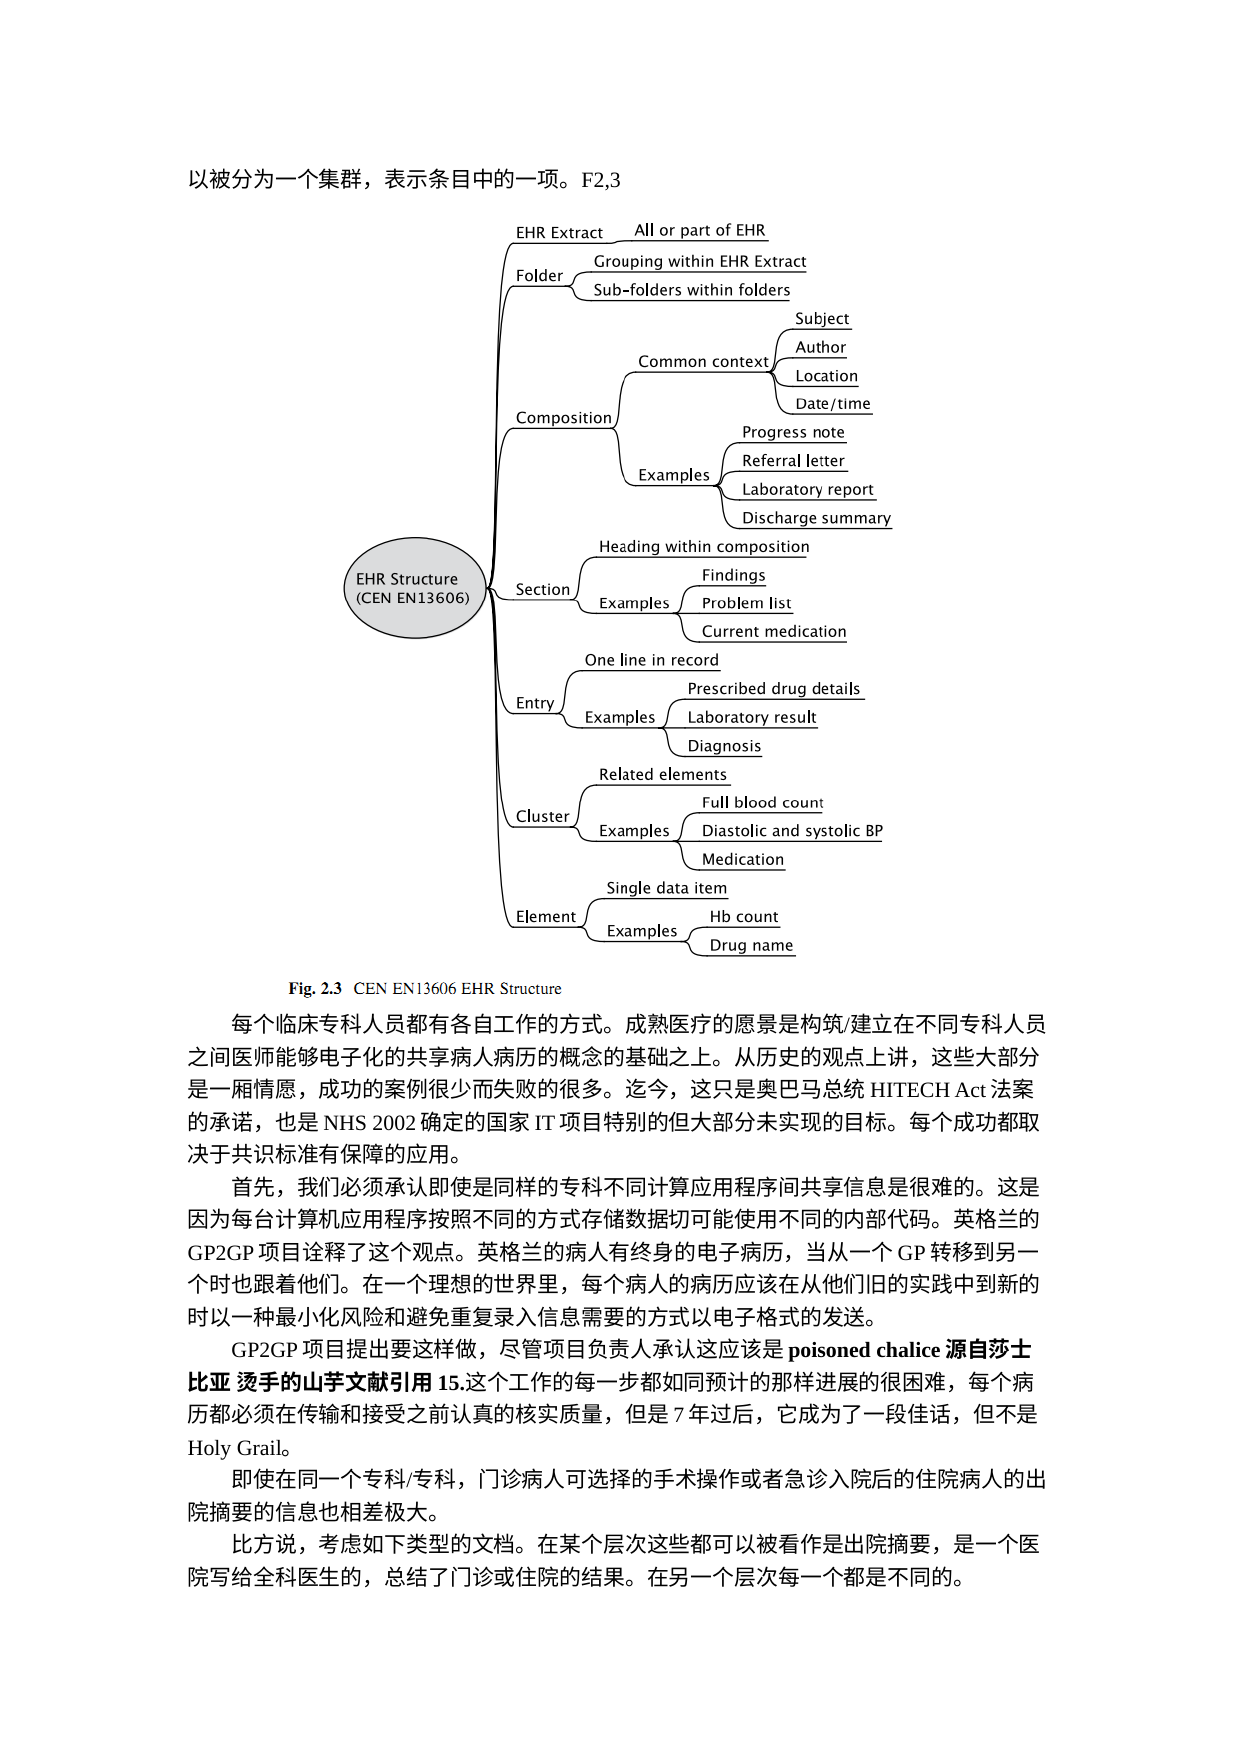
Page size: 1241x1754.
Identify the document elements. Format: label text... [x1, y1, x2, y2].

text 即使在同一个专科/专科，门诊病人可选择的手术操作或者急诊入院后的住院病人的出院摘要的信息也相差极大。 [187, 1462, 1053, 1527]
text 比方说，考虑如下类型的文档。在某个层次这些都可以被看作是出院摘要，是一个医院写给全科医生的，总结了门诊或住院的结果。在另一个层次每一个都是不同的。 [187, 1527, 1053, 1592]
text 首先，我们必须承认即使是同样的专科不同计算应用程序间共享信息是很难的。这是因为每台计算机应用程序按照不同的方式存储数据切可能使用不同的内部代码。英格兰的GP2GP项目诠释了这个观点。英格兰的病人有终身的电子病历，当从一个GP转移到另一个时也跟着他们。在一个理想的世界里，每个病人的病历应该在从他们旧的实践中到新的时以一种最小化风险和避免重复录入信息需要的方式以电子格式的发送。 [187, 1169, 1053, 1332]
picture [231, 199, 1018, 1002]
text 每个临床专科人员都有各自工作的方式。成熟医疗的愿景是构筑/建立在不同专科人员之间医师能够电子化的共享病人病历的概念的基础之上。从历史的观点上讲，这些大部分是一厢情愿，成功的案例很少而失败的很多。迄今，这只是奥巴马总统HITECH Act法案的承诺，也是NHS 2002确定的国家IT项目特别的但大部分未实现的目标。每个成功都取决于共识标准有保障的应用。 [187, 1007, 1053, 1169]
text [187, 162, 1053, 194]
text GP2GP项目提出要这样做，尽管项目负责人承认这应该是poisoned chalice源自莎士比亚 烫手的山芋文献引用15.这个工作的每一步都如同预计的那样进展的很困难，每个病历都必须在传输和接受之前认真的核实质量，但是7年过后，它成为了一段佳话，但不是Holy Grail。 [187, 1332, 1053, 1462]
